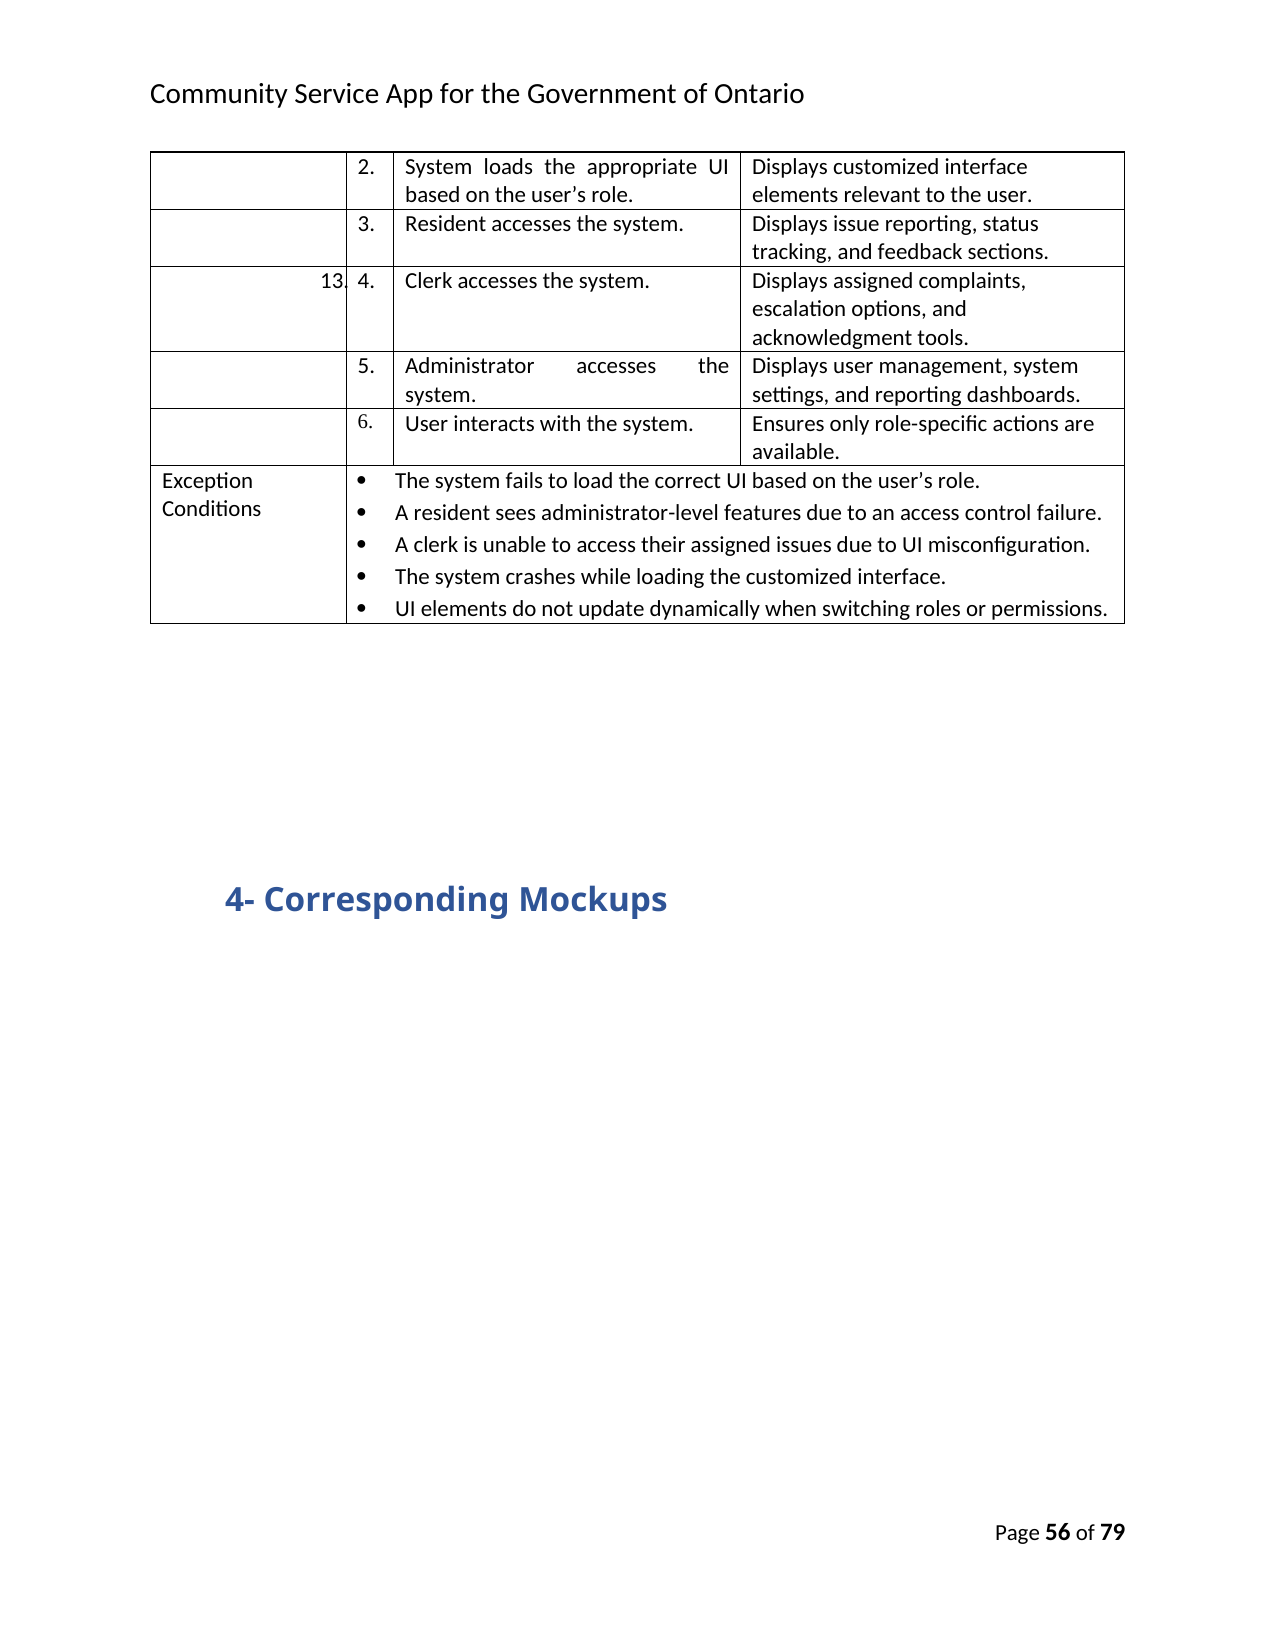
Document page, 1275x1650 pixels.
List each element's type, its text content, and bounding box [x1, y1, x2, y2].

table_cell Resident accesses the system. [394, 210, 740, 266]
table_cell 5. [347, 352, 393, 408]
table_cell [151, 210, 346, 266]
table_cell 3. [347, 210, 393, 266]
table_cell 6. [347, 409, 393, 465]
table_cell Displays assigned complaints, escalation options, and acknowledgment tools. [741, 267, 1124, 351]
table_cell Exception Conditions [151, 466, 346, 623]
table_cell 2. [347, 153, 393, 208]
table_cell [151, 409, 346, 465]
table_cell User interacts with the system. [394, 409, 740, 465]
table_cell [151, 153, 346, 208]
table_cell Clerk accesses the system. [394, 267, 740, 351]
table_cell [151, 267, 346, 351]
table_cell Ensures only role-specific actions are available. [741, 409, 1124, 465]
table_cell Displays issue reporting, status tracking, and feedback sections. [741, 210, 1124, 266]
table_cell System loads the appropriate UI based on the user’s role. [394, 153, 740, 208]
table_cell Administrator accesses the system. [394, 352, 740, 408]
table_cell [151, 352, 346, 408]
text 4- Corresponding Mockups [150, 876, 1125, 921]
table_cell Displays customized interface elements relevant to the user. [741, 153, 1124, 208]
table_cell 4. [347, 267, 393, 351]
table_cell Displays user management, system settings, and reporting dashboards. [741, 352, 1124, 408]
table_cell The system fails to load the correct UI based on the user’s role. A resident sees administrator-level features due to an access control failure. A clerk is unable to access their assigned issues due to UI misconfiguration. The system crashes while loading the customized interface. UI elements do not update dynamically when switching roles or permissions. [347, 466, 1124, 623]
